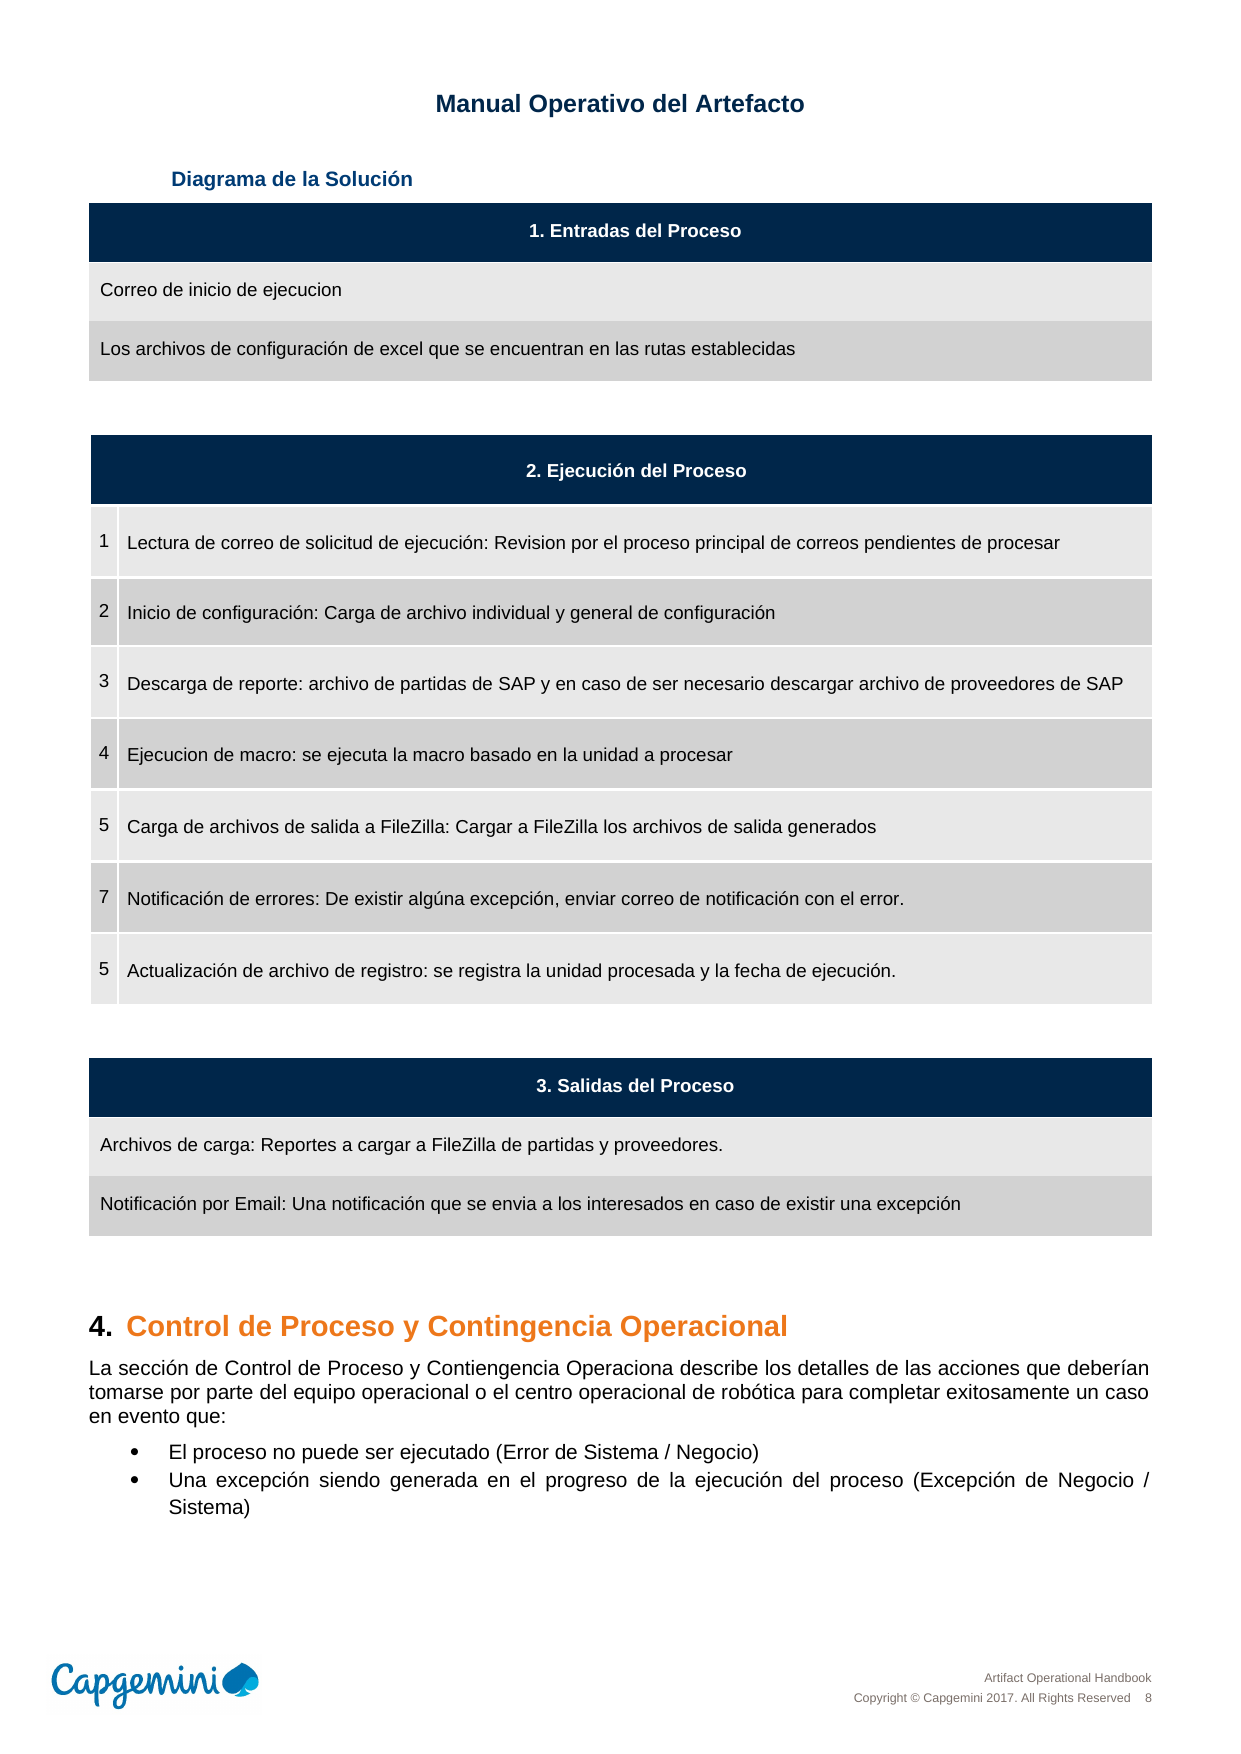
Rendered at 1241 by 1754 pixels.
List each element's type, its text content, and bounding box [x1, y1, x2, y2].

table_cell 1 [91, 507, 117, 576]
table_cell 5 [91, 791, 117, 860]
table_cell Correo de inicio de ejecucion [89, 263, 1152, 321]
table_cell Lectura de correo de solicitud de ejecución: Revision por el proceso principal de correos pendientes de procesar [119, 507, 1152, 576]
table_cell Carga de archivos de salida a FileZilla: Cargar a FileZilla los archivos de salida generados [119, 791, 1152, 860]
table_cell Notificación de errores: De existir algúna excepción, enviar correo de notificación con el error. [119, 863, 1152, 932]
table_cell Actualización de archivo de registro: se registra la unidad procesada y la fecha de ejecución. [119, 934, 1152, 1004]
table_cell Inicio de configuración: Carga de archivo individual y general de configuración [119, 579, 1152, 645]
table_cell 5 [91, 934, 117, 1004]
table_cell Archivos de carga: Reportes a cargar a FileZilla de partidas y proveedores. [89, 1118, 1152, 1176]
table_cell Descarga de reporte: archivo de partidas de SAP y en caso de ser necesario descargar archivo de proveedores de SAP [119, 647, 1152, 717]
list Diagrama de la Solución [171, 167, 1152, 191]
table_cell Ejecucion de macro: se ejecuta la macro basado en la unidad a procesar [119, 719, 1152, 788]
table_cell Los archivos de configuración de excel que se encuentran en las rutas establecidas [89, 321, 1152, 381]
table_cell 3 [91, 647, 117, 717]
text Control de Proceso y Contingencia Operacional [89, 1309, 1152, 1343]
list El proceso no puede ser ejecutado (Error de Sistema / Negocio) [131, 1440, 1152, 1464]
list Una excepción siendo generada en el progreso de la ejecución del proceso (Excepción de Negocio / Sistema) [131, 1467, 1152, 1519]
table_header 2. Ejecución del Proceso [91, 435, 1152, 504]
table_cell 2 [91, 579, 117, 645]
picture [46, 1654, 263, 1715]
table_header 1. Entradas del Proceso [89, 203, 1152, 262]
table_cell 7 [91, 863, 117, 932]
text La sección de Control de Proceso y Contiengencia Operaciona describe los detalles de las acciones que deberían tomarse por parte del equipo operacional o el centro operacional de robótica para completar exitosamente un caso en evento que: [89, 1356, 1152, 1427]
table_cell Notificación por Email: Una notificación que se envia a los interesados en caso de existir una excepción [89, 1176, 1152, 1236]
table_cell 4 [91, 719, 117, 788]
table_header 3. Salidas del Proceso [89, 1058, 1152, 1117]
